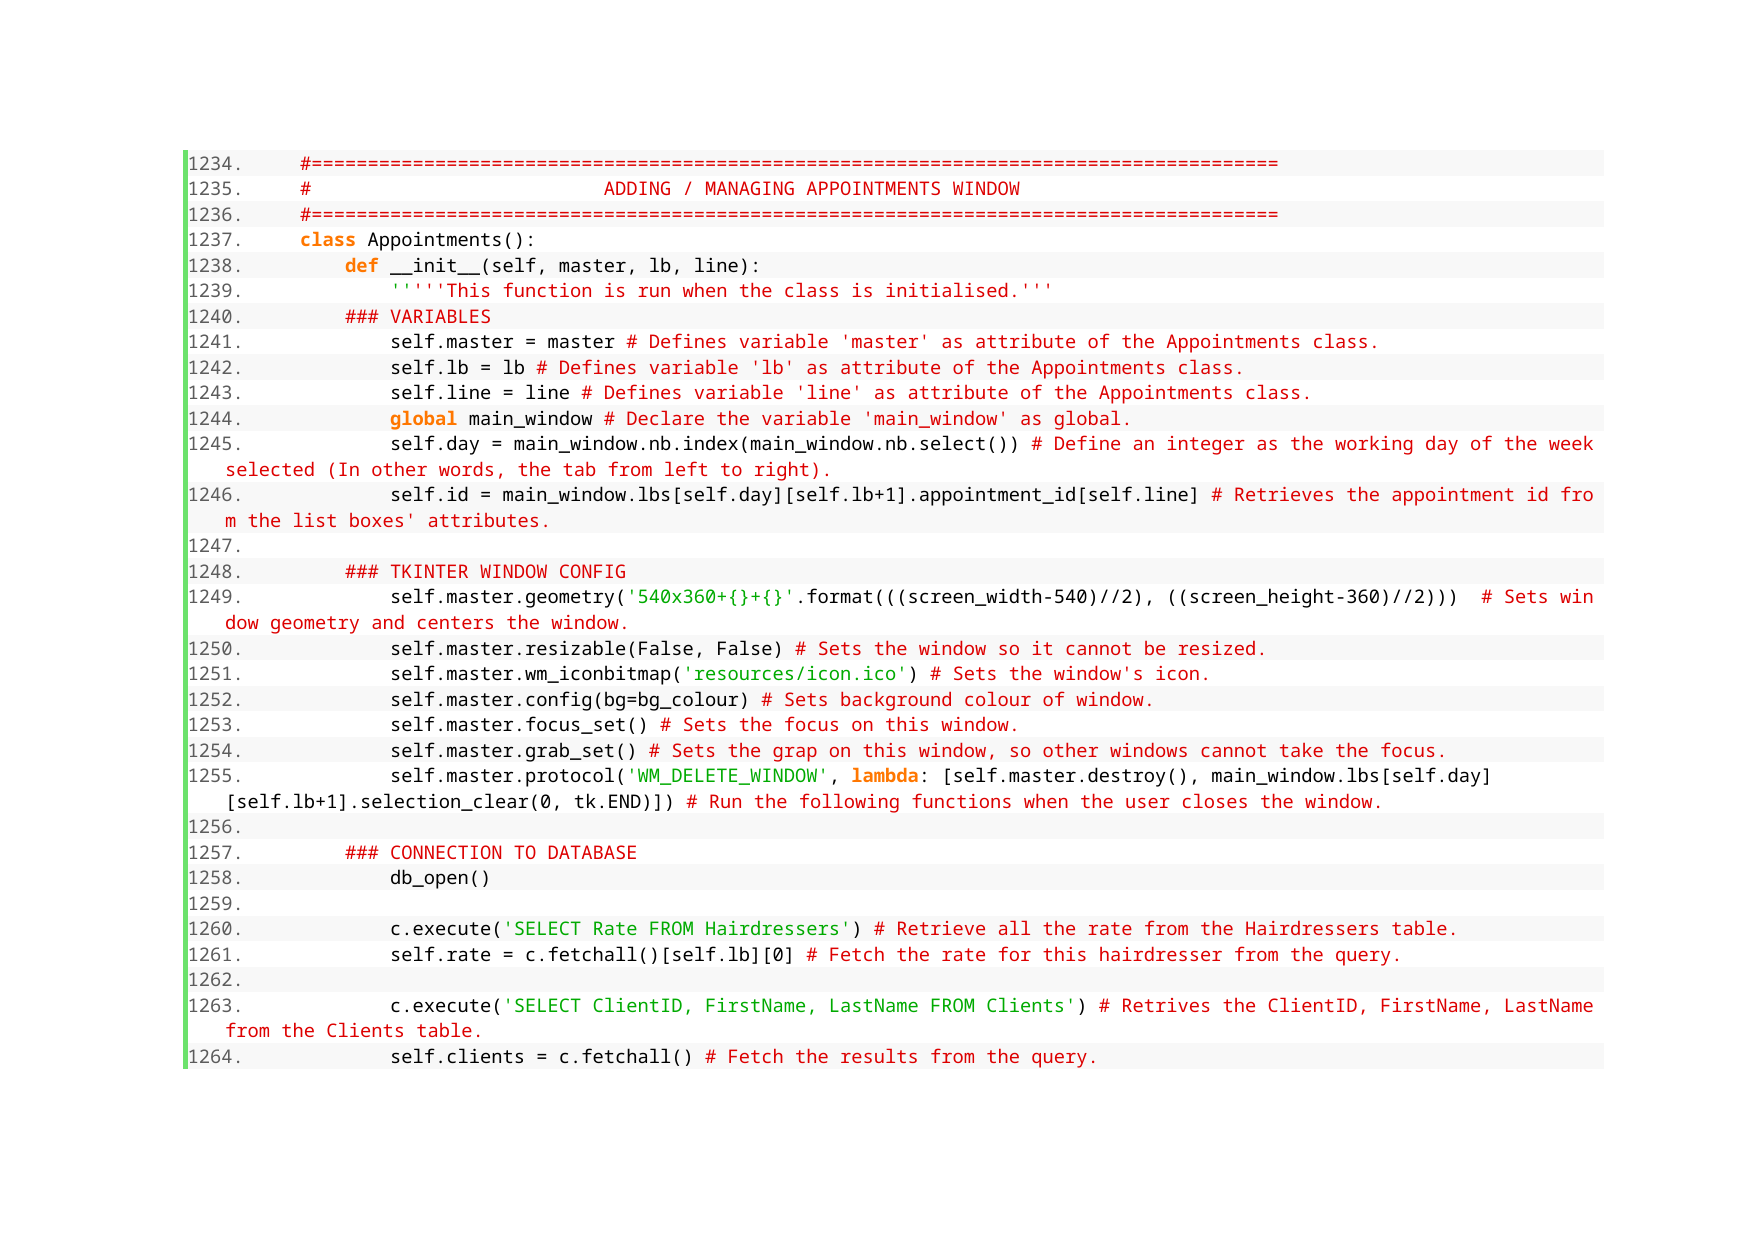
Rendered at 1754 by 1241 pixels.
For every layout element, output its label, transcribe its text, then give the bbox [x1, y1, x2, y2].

list self.master.resizable(False, False) # Sets the window so it cannot be resized. [188, 635, 1604, 660]
list global main_window # Declare the variable 'main_window' as global. [188, 405, 1604, 431]
list self.rate = c.fetchall()[self.lb][0] # Fetch the rate for this hairdresser from the query. [188, 941, 1604, 967]
list self.id = main_window.lbs[self.day][self.lb+1].appointment_id[self.line] # Retrieves the appointment id from the list boxes' attributes. [188, 482, 1604, 533]
list class Appointments(): [188, 227, 1604, 252]
list c.execute('SELECT ClientID, FirstName, LastName FROM Clients') # Retrives the ClientID, FirstName, LastName from the Clients table. [188, 992, 1604, 1043]
list ### VARIABLES [188, 303, 1604, 329]
list self.master = master # Defines variable 'master' as attribute of the Appointments class. [188, 329, 1604, 354]
list #====================================================================================== [188, 150, 1604, 176]
list self.lb = lb # Defines variable 'lb' as attribute of the Appointments class. [188, 354, 1604, 380]
list self.master.geometry('540x360+{}+{}'.format(((screen_width-540)//2), ((screen_height-360)//2))) # Sets window geometry and centers the window. [188, 584, 1604, 635]
list ### TKINTER WINDOW CONFIG [188, 558, 1604, 584]
list self.day = main_window.nb.index(main_window.nb.select()) # Define an integer as the working day of the week selected (In other words, the tab from left to right). [188, 431, 1604, 482]
list self.clients = c.fetchall() # Fetch the results from the query. [188, 1043, 1604, 1069]
list #====================================================================================== [188, 201, 1604, 227]
list c.execute('SELECT Rate FROM Hairdressers') # Retrieve all the rate from the Hairdressers table. [188, 916, 1604, 941]
list self.master.grab_set() # Sets the grap on this window, so other windows cannot take the focus. [188, 737, 1604, 762]
list db_open() [188, 864, 1604, 890]
list self.line = line # Defines variable 'line' as attribute of the Appointments class. [188, 380, 1604, 405]
list self.master.wm_iconbitmap('resources/icon.ico') # Sets the window's icon. [188, 660, 1604, 686]
list self.master.protocol('WM_DELETE_WINDOW', lambda: [self.master.destroy(), main_window.lbs[self.day][self.lb+1].selection_clear(0, tk.END)]) # Run the following functions when the user closes the window. [188, 762, 1604, 813]
list # ADDING / MANAGING APPOINTMENTS WINDOW [188, 176, 1604, 201]
list ### CONNECTION TO DATABASE [188, 839, 1604, 864]
list self.master.config(bg=bg_colour) # Sets background colour of window. [188, 686, 1604, 711]
list self.master.focus_set() # Sets the focus on this window. [188, 711, 1604, 737]
list def __init__(self, master, lb, line): [188, 252, 1604, 278]
list '''''This function is run when the class is initialised.''' [188, 278, 1604, 303]
